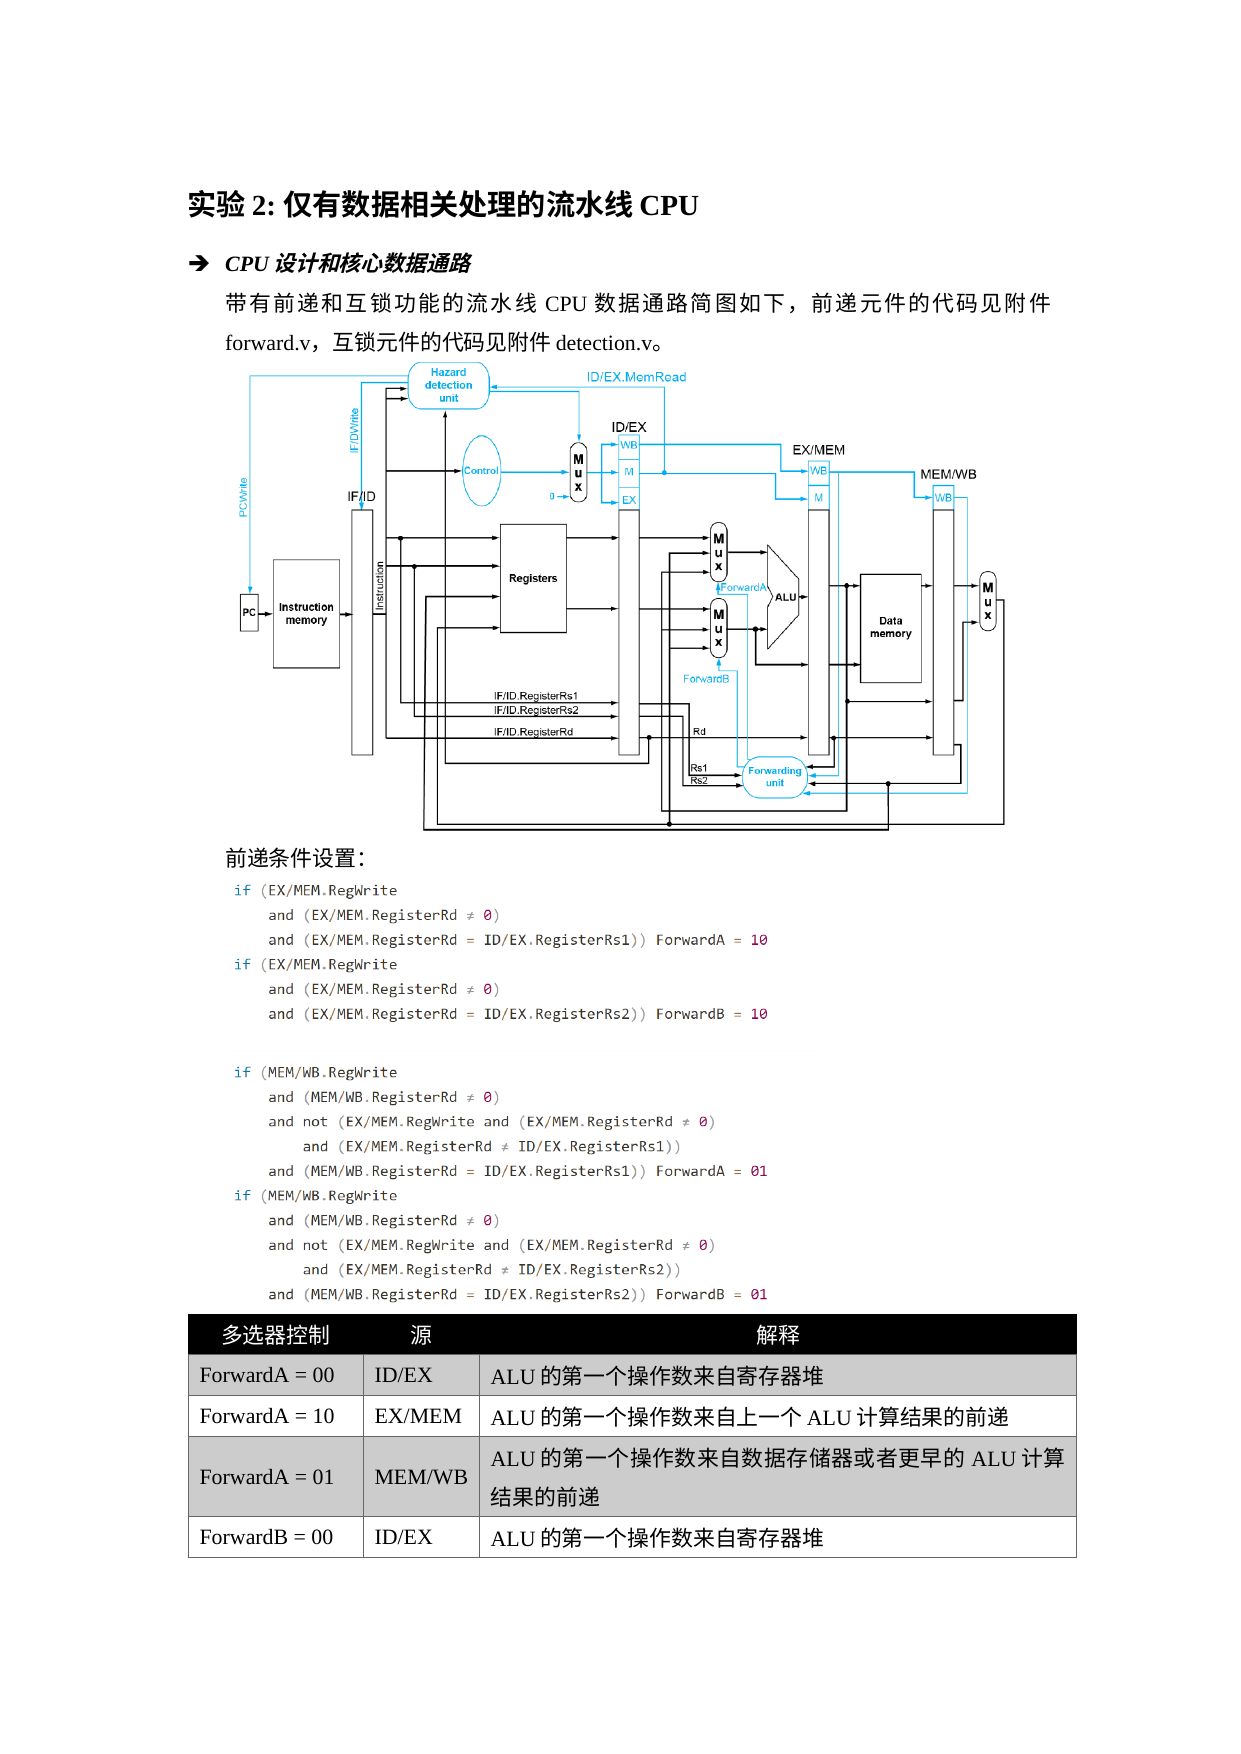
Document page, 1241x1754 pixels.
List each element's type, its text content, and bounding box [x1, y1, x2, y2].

table_header 多选器控制 [189, 1315, 363, 1354]
text 前递条件设置： [225, 837, 1053, 877]
text 带有前递和互锁功能的流水线CPU数据通路简图如下，前递元件的代码见附件forward.v，互锁元件的代码见附件detection.v。 [225, 282, 1053, 361]
picture [229, 361, 1011, 834]
table_cell ID/EX [364, 1355, 479, 1395]
table_cell EX/MEM [364, 1396, 479, 1436]
table_cell ALU的第一个操作数来自寄存器堆 [480, 1355, 1076, 1395]
table_cell ForwardA = 10 [189, 1396, 363, 1436]
table_cell ForwardA = 00 [189, 1355, 363, 1395]
table_cell ForwardB = 00 [189, 1517, 363, 1557]
table_cell ALU的第一个操作数来自数据存储器或者更早的ALU计算结果的前递 [480, 1437, 1076, 1516]
table_cell ID/EX [364, 1517, 479, 1557]
table_cell ForwardA = 01 [189, 1437, 363, 1516]
text CPU设计和核心数据通路 [187, 242, 1053, 282]
table_header 解释 [480, 1315, 1076, 1354]
text 实验2: 仅有数据相关处理的流水线CPU [187, 163, 1053, 242]
table_header 源 [364, 1315, 479, 1354]
table_cell ALU的第一个操作数来自寄存器堆 [480, 1517, 1076, 1557]
table_cell ALU的第一个操作数来自上一个ALU计算结果的前递 [480, 1396, 1076, 1436]
picture [225, 877, 821, 1304]
table_cell MEM/WB [364, 1437, 479, 1516]
